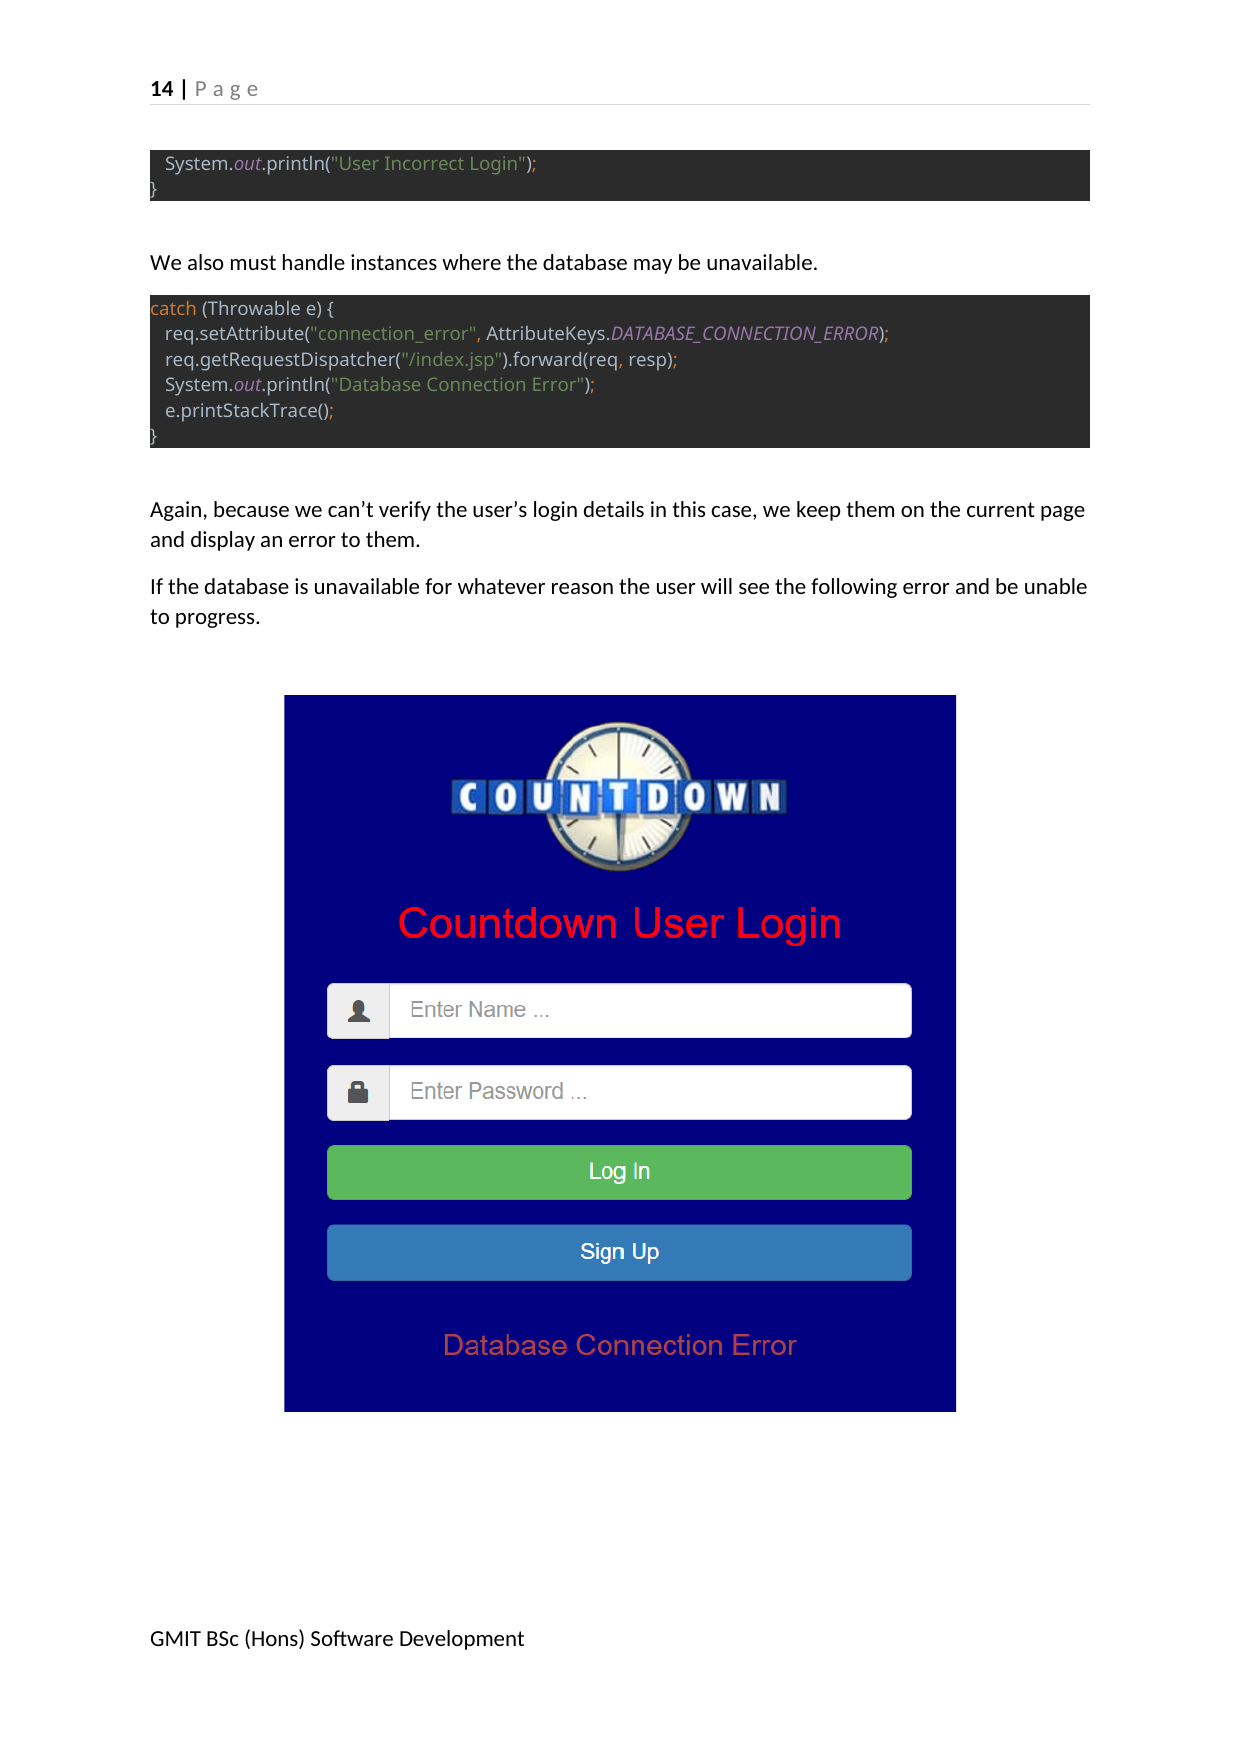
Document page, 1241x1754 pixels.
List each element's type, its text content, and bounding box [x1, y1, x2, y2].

text Again, because we can’t verify the user’s login details in this case, we keep them on the current page and display an error to them. [150, 495, 1090, 553]
picture [284, 695, 957, 1412]
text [150, 150, 1090, 201]
text catch (Throwable e) { req.setAttribute("connection_error", AttributeKeys.DATABASE_CONNECTION_ERROR); req.getRequestDispatcher("/index.jsp").forward(req, resp); System.out.println("Database Connection Error"); e.printStackTrace(); } [150, 295, 1090, 448]
text If the database is unavailable for whatever reason the user will see the following error and be unable to progress. [150, 572, 1090, 630]
text We also must handle instances where the database may be unavailable. [150, 248, 1090, 276]
